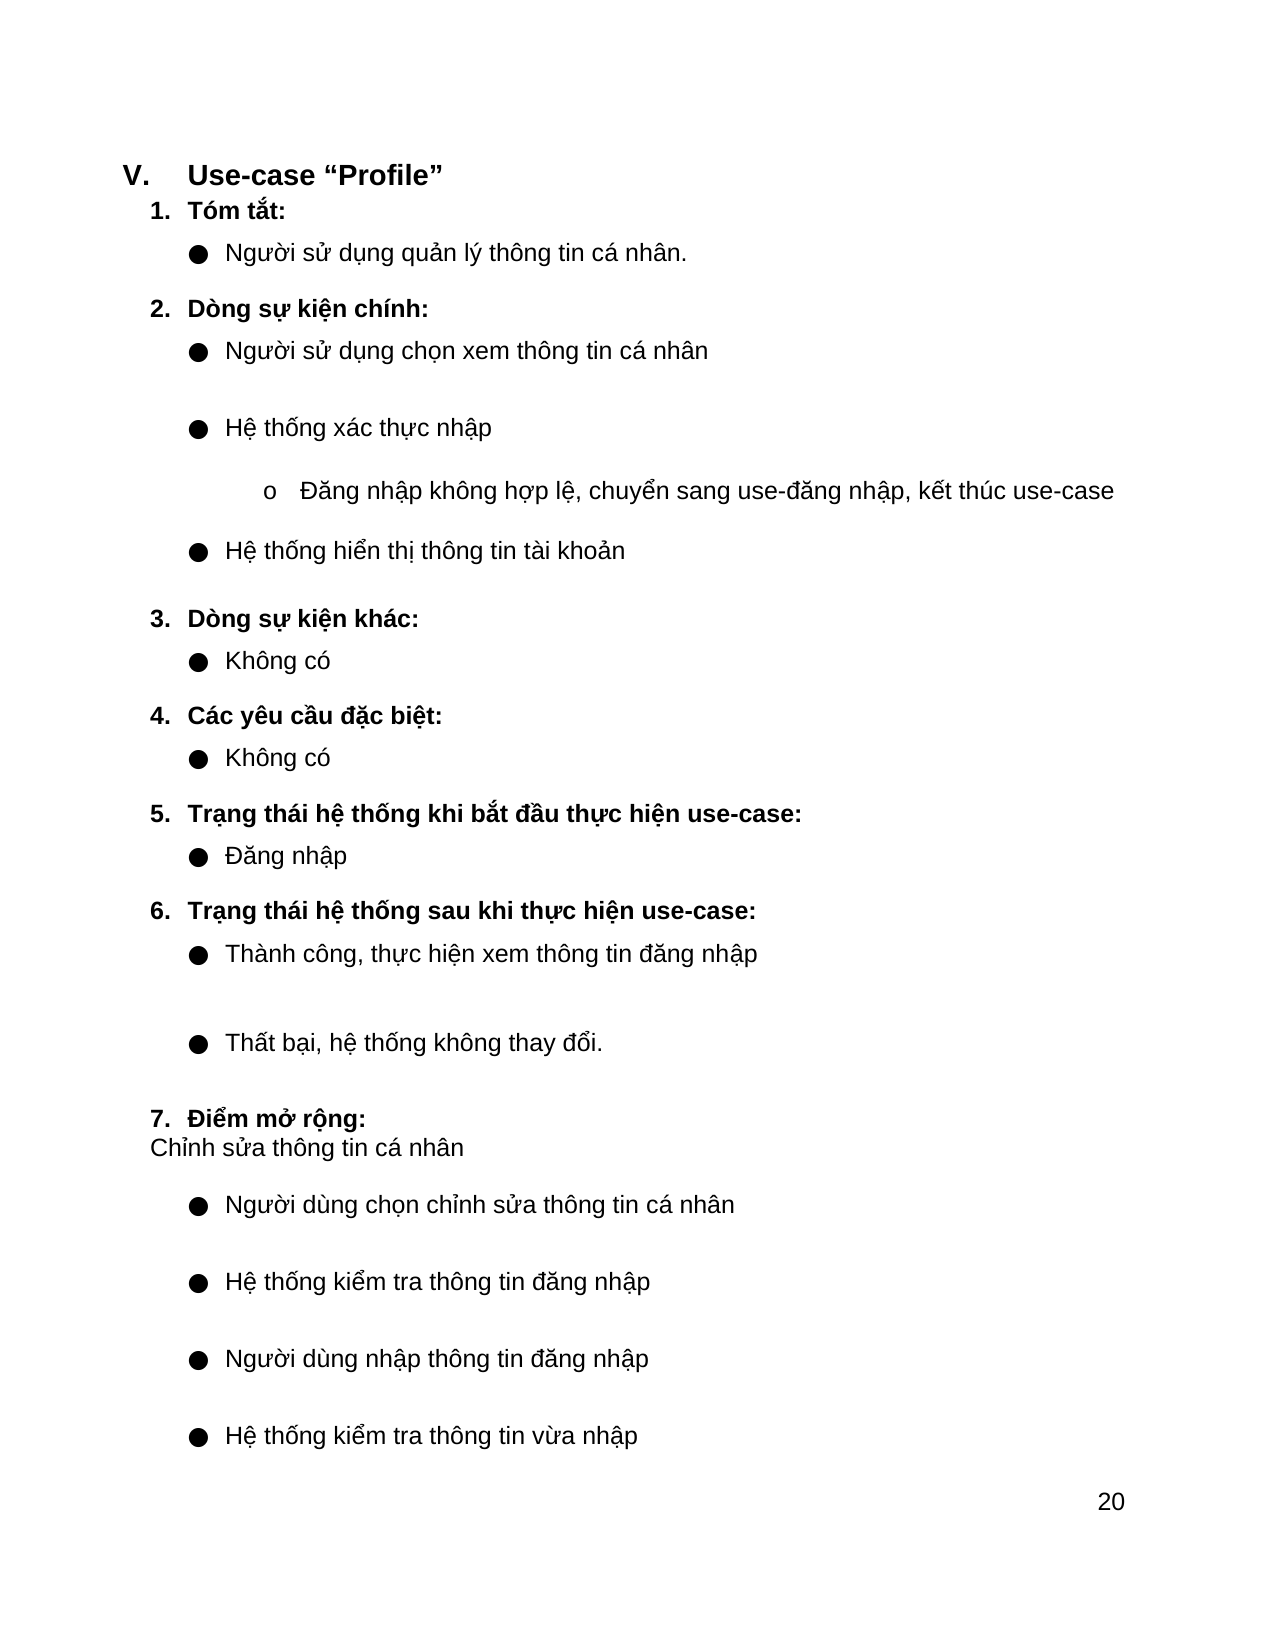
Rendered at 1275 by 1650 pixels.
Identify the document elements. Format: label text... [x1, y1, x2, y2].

list Người sử dụng chọn xem thông tin cá nhân [187, 322, 1125, 374]
list Người sử dụng quản lý thông tin cá nhân. [187, 225, 1125, 276]
list Thành công, thực hiện xem thông tin đăng nhập [187, 925, 1125, 976]
subtitle Các yêu cầu đặc biệt: [150, 701, 1125, 730]
list Không có [187, 730, 1125, 781]
list Hệ thống hiển thị thông tin tài khoản [187, 522, 1125, 574]
list Hệ thống kiểm tra thông tin vừa nhập [187, 1407, 1125, 1458]
list Đăng nhập [187, 827, 1125, 879]
list Đăng nhập không hợp lệ, chuyển sang use-đăng nhập, kết thúc use-case [262, 476, 1125, 507]
list Không có [187, 632, 1125, 683]
list Hệ thống kiểm tra thông tin đăng nhập [187, 1253, 1125, 1305]
subtitle Dòng sự kiện khác: [150, 603, 1125, 632]
subtitle Dòng sự kiện chính: [150, 294, 1125, 322]
list Thất bại, hệ thống không thay đổi. [187, 1014, 1125, 1066]
list Người dùng chọn chỉnh sửa thông tin cá nhân [187, 1177, 1125, 1228]
list Người dùng nhập thông tin đăng nhập [187, 1330, 1125, 1382]
subtitle Trạng thái hệ thống khi bắt đầu thực hiện use-case: [150, 799, 1125, 827]
subtitle Tóm tắt: [150, 196, 1125, 225]
subtitle Điểm mở rộng: [150, 1104, 1125, 1133]
subtitle Use-case “Profile” [150, 158, 1125, 192]
subtitle Trạng thái hệ thống sau khi thực hiện use-case: [150, 896, 1125, 925]
text Chỉnh sửa thông tin cá nhân [150, 1133, 1125, 1161]
list Hệ thống xác thực nhập [187, 399, 1125, 451]
